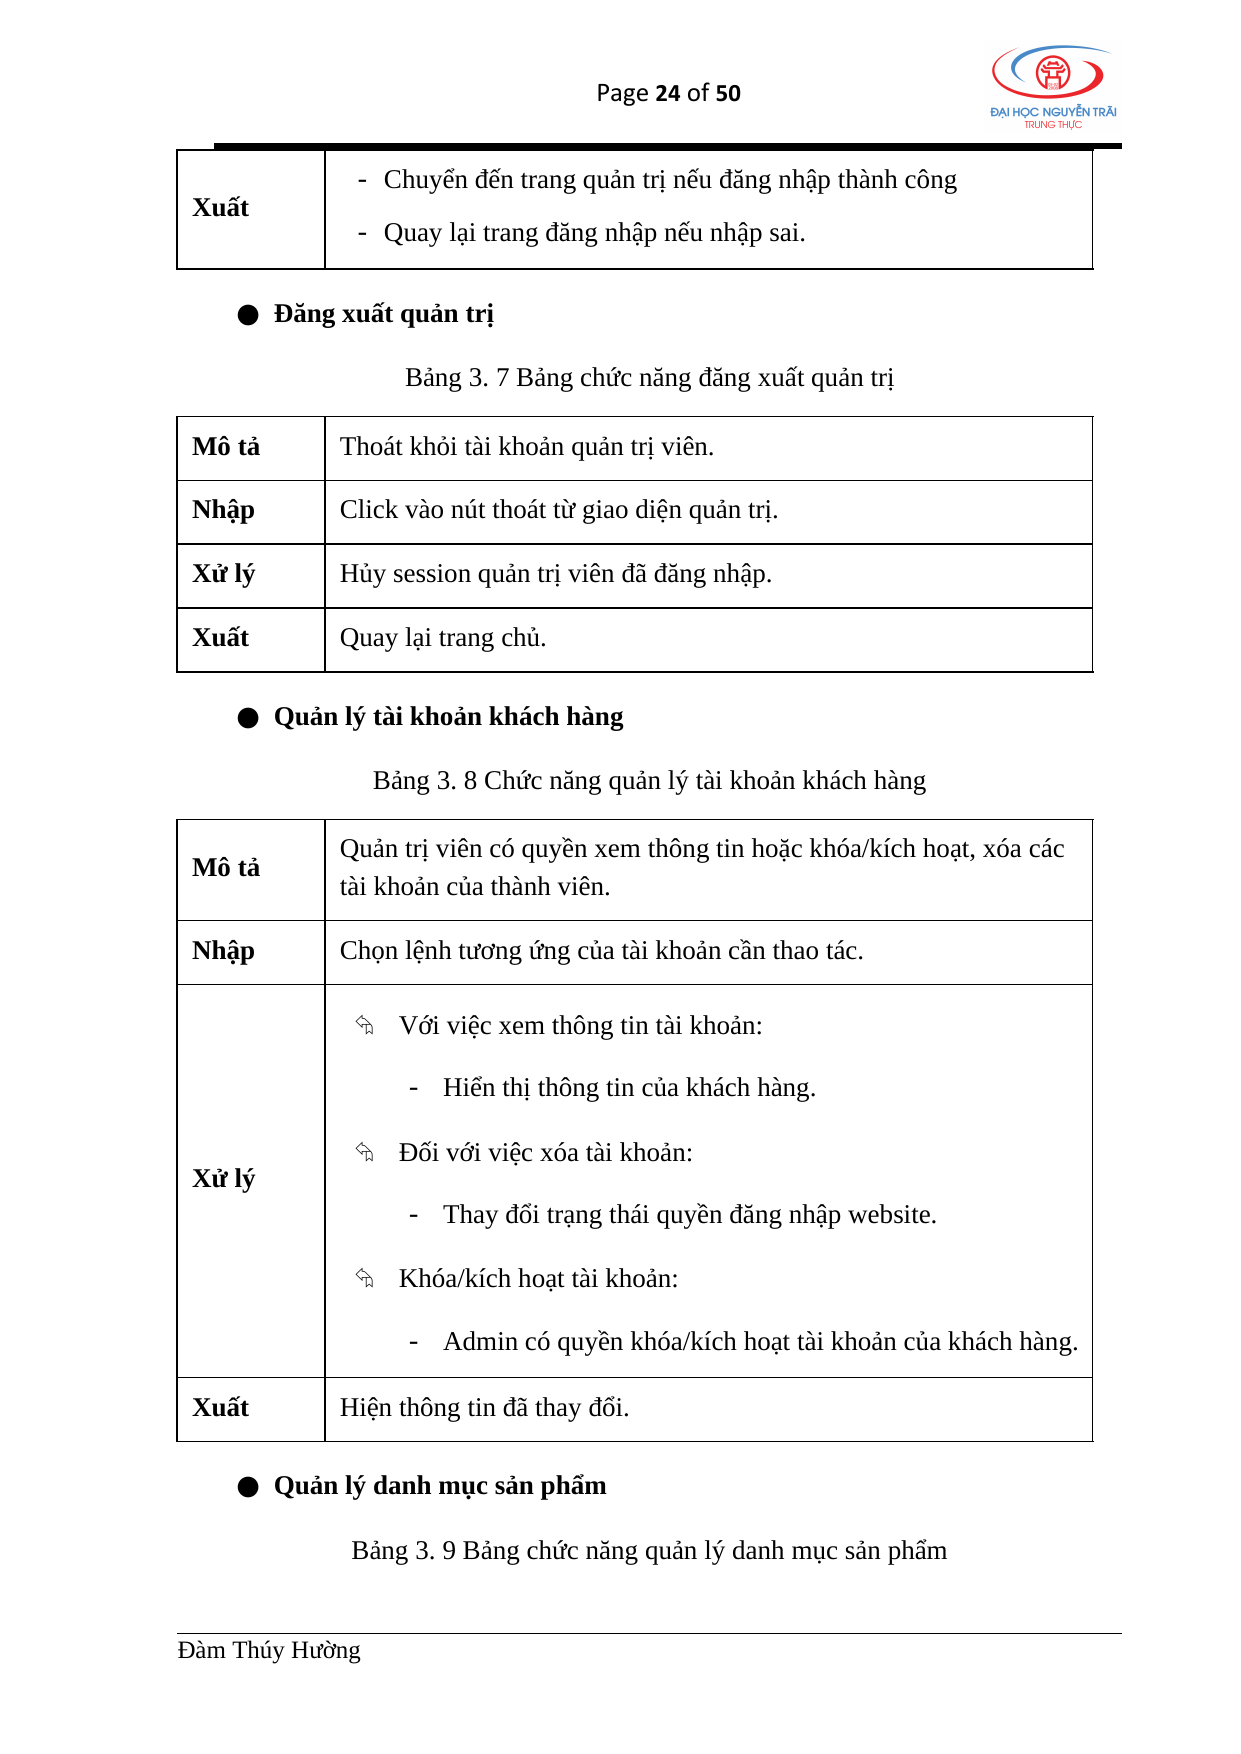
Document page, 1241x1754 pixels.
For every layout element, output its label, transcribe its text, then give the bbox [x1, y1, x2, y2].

table_cell Quay lại trang chủ. [326, 609, 1092, 671]
table_header Mô tả [178, 417, 324, 479]
table_cell Với việc xem thông tin tài khoản: Hiển thị thông tin của khách hàng. Đối với việc xóa tài khoản: Thay đổi trạng thái quyền đăng nhập website. Khóa/kích hoạt tài khoản: Admin có quyền khóa/kích hoạt tài khoản của khách hàng. [326, 985, 1092, 1377]
table_cell Nhập [178, 481, 324, 543]
table_cell Xuất [178, 609, 324, 671]
list Đăng xuất quản trị [236, 282, 1122, 338]
table_cell Xuất [178, 151, 324, 268]
table_cell Click vào nút thoát từ giao diện quản trị. [326, 481, 1092, 543]
table_cell Chọn lệnh tương ứng của tài khoản cần thao tác. [326, 921, 1092, 983]
table_cell Chuyển đến trang quản trị nếu đăng nhập thành công Quay lại trang đăng nhập nếu nhập sai. [326, 151, 1092, 268]
table_cell Hủy session quản trị viên đã đăng nhập. [326, 545, 1092, 607]
table_cell Nhập [178, 921, 324, 983]
list Quản lý tài khoản khách hàng [236, 685, 1122, 741]
table_header Quản trị viên có quyền xem thông tin hoặc khóa/kích hoạt, xóa các tài khoản của thành viên. [326, 820, 1092, 920]
table_cell Xử lý [178, 985, 324, 1377]
table_cell Xuất [178, 1378, 324, 1441]
list Quản lý danh mục sản phẩm [236, 1455, 1122, 1510]
picture [983, 41, 1123, 134]
table_cell Hiện thông tin đã thay đổi. [326, 1378, 1092, 1441]
table_header Mô tả [178, 820, 324, 920]
table_header Thoát khỏi tài khoản quản trị viên. [326, 417, 1092, 479]
table_cell Xử lý [178, 545, 324, 607]
